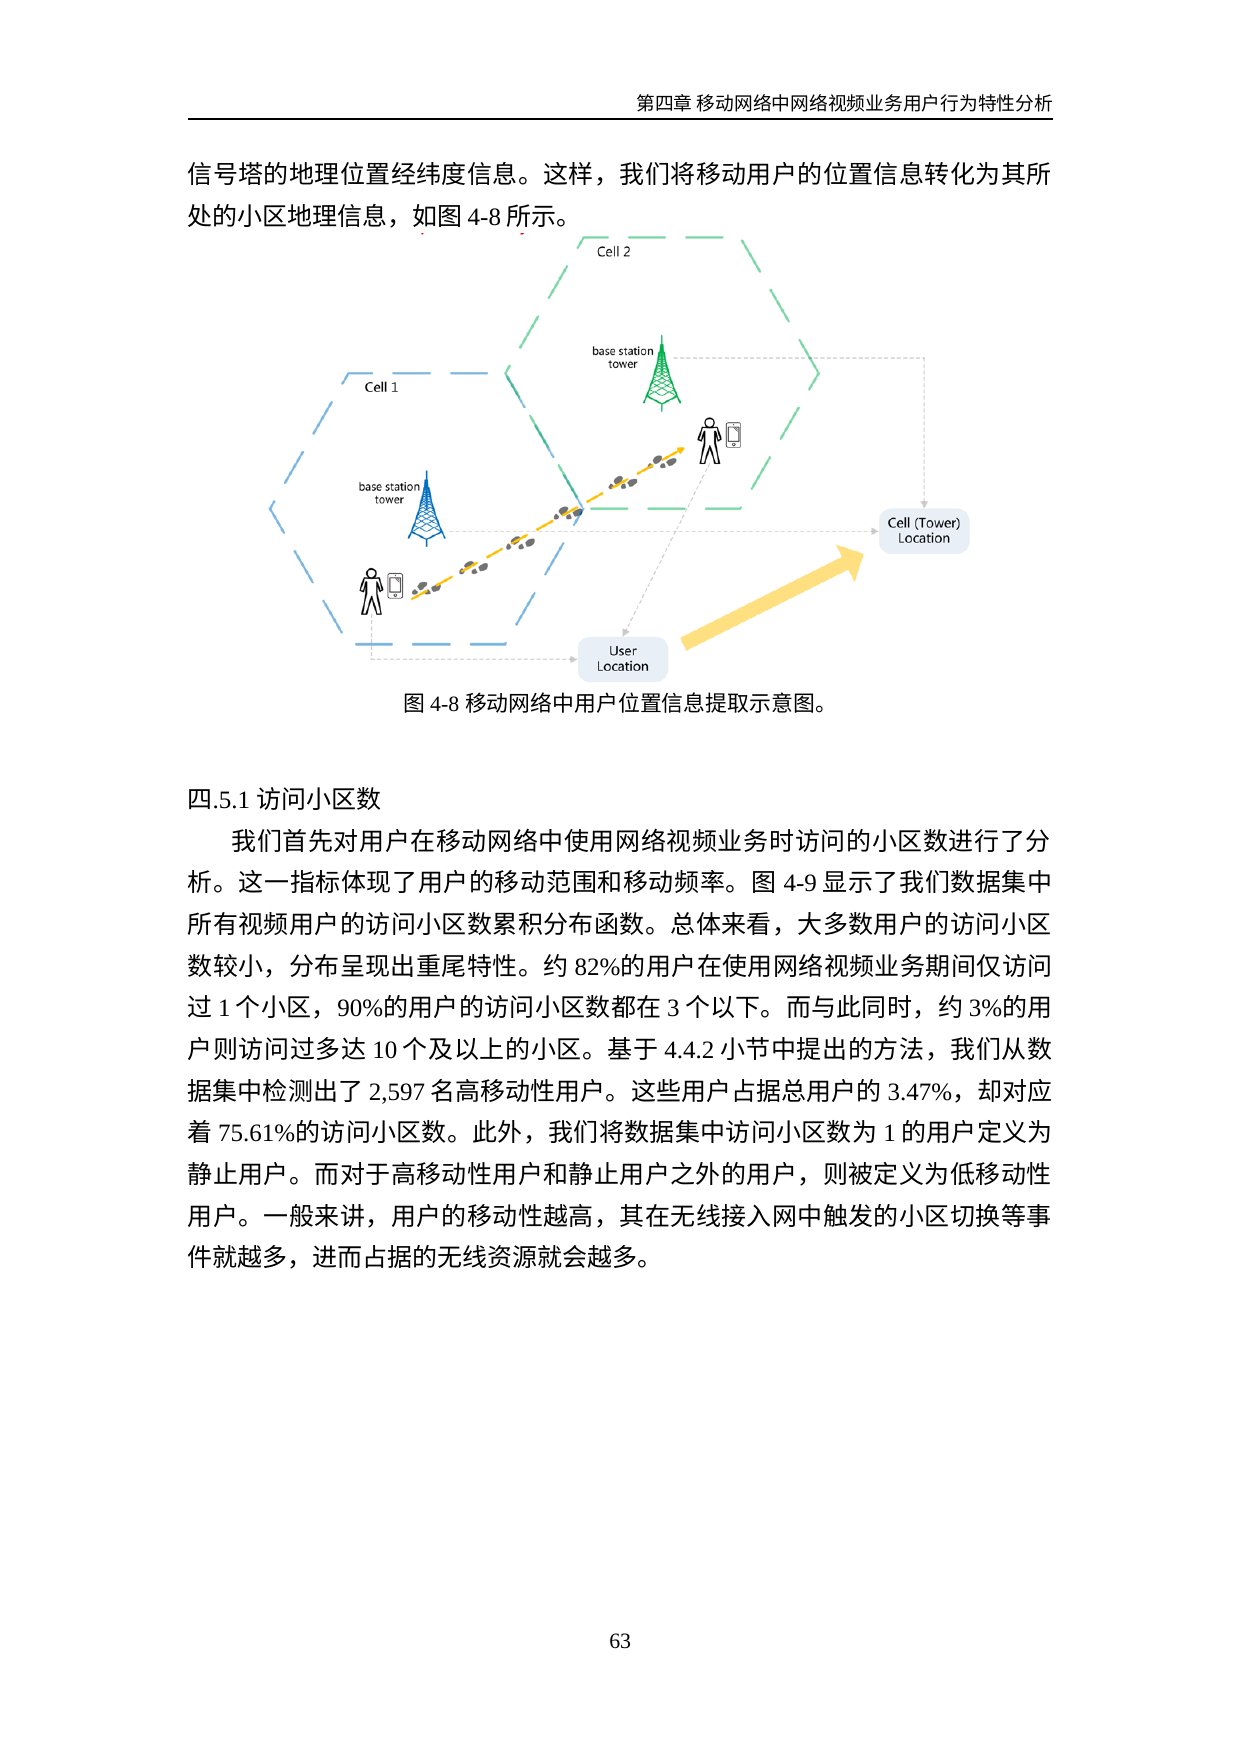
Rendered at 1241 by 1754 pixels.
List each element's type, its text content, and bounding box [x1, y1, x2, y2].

picture [265, 233, 975, 686]
text 我们首先对用户在移动网络中使用网络视频业务时访问的小区数进行了分析。这一指标体现了用户的移动范围和移动频率。图4-9显示了我们数据集中所有视频用户的访问小区数累积分布函数。总体来看，大多数用户的访问小区数较小，分布呈现出重尾特性。约82%的用户在使用网络视频业务期间仅访问过1个小区，90%的用户的访问小区数都在3个以下。而与此同时，约3%的用户则访问过多达10个及以上的小区。基于4.4.2小节中提出的方法，我们从数据集中检测出了2,597名高移动性用户。这些用户占据总用户的3.47%，却对应着75.61%的访问小区数。此外，我们将数据集中访问小区数为1的用户定义为静止用户。而对于高移动性用户和静止用户之外的用户，则被定义为低移动性用户。一般来讲，用户的移动性越高，其在无线接入网中触发的小区切换等事件就越多，进而占据的无线资源就会越多。 [187, 817, 1053, 1275]
text 访问小区数 [187, 775, 1053, 817]
text 图4-8 移动网络中用户位置信息提取示意图。 [187, 686, 1053, 717]
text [187, 150, 1053, 233]
